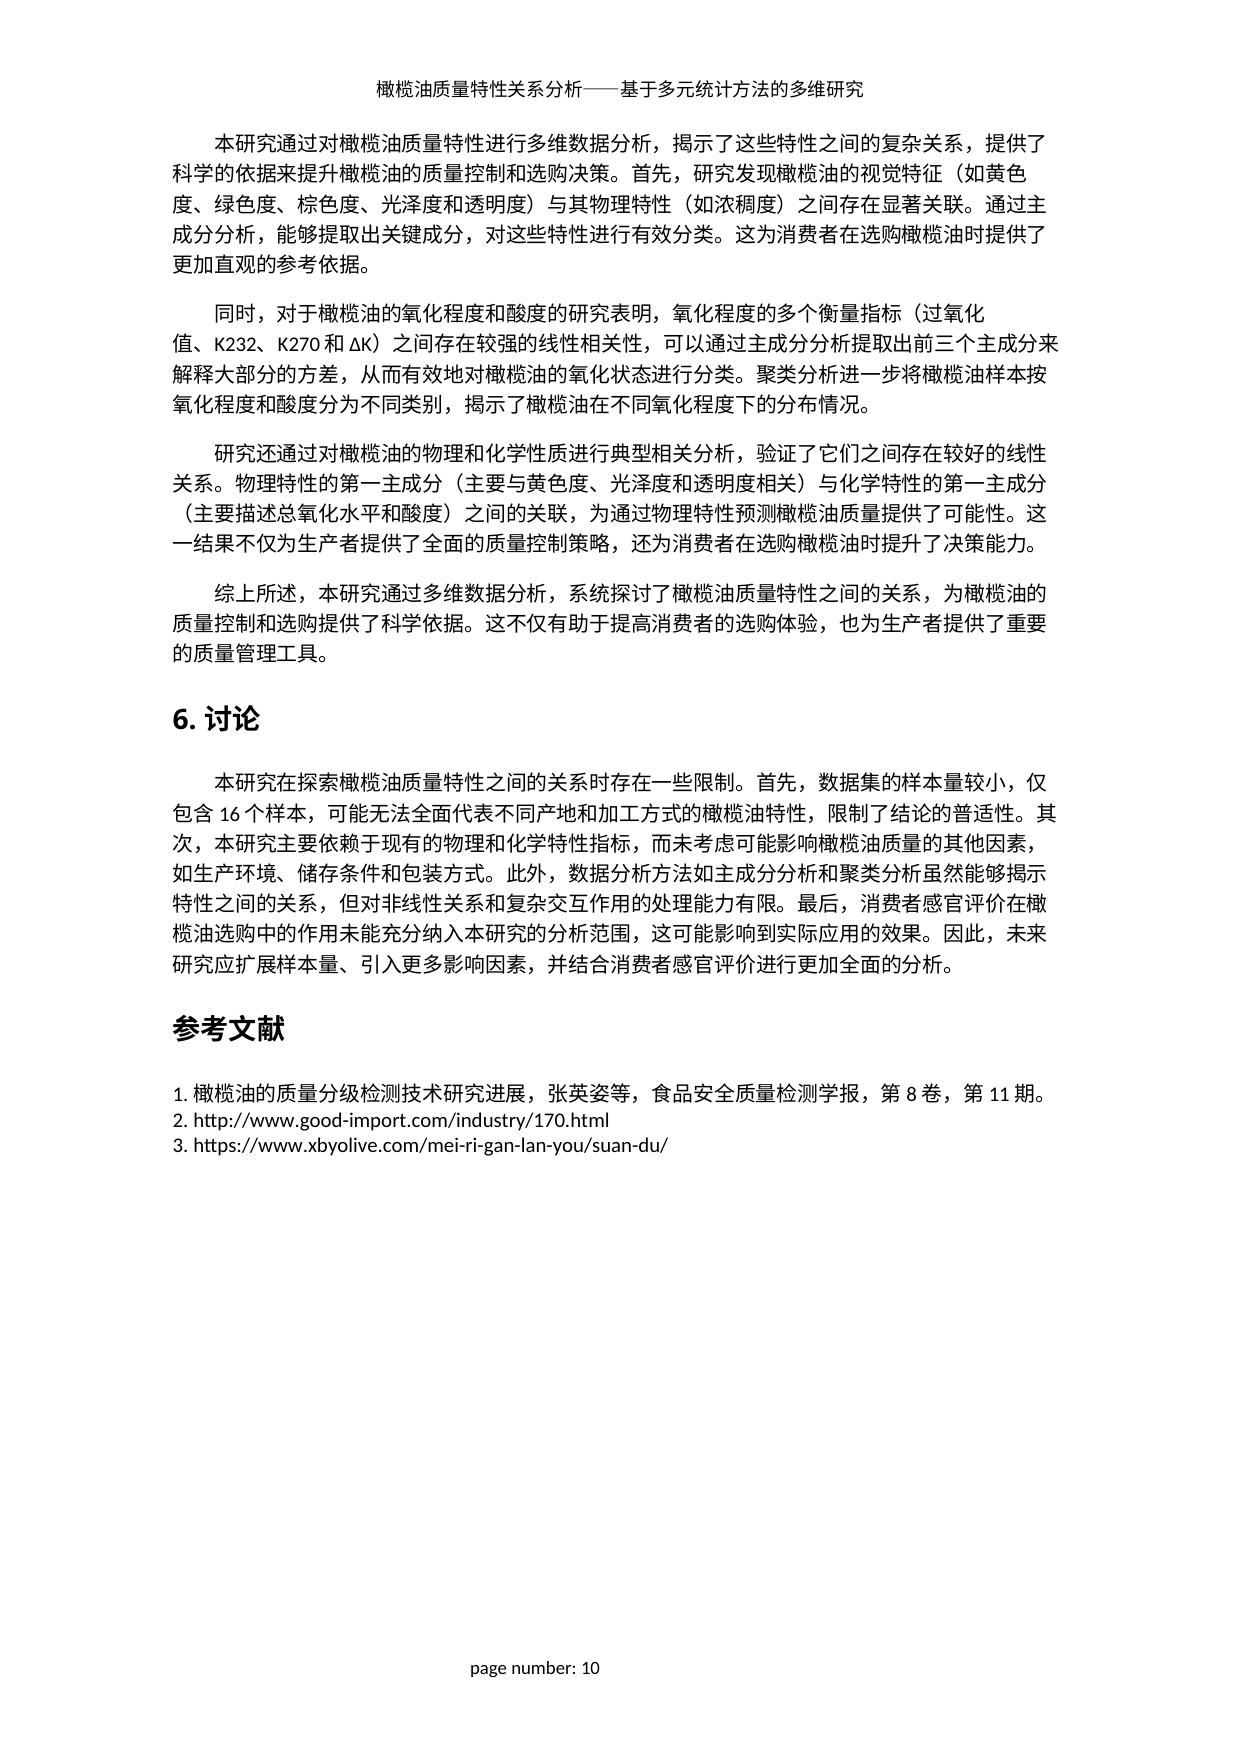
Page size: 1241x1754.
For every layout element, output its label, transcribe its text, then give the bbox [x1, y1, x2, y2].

list http://www.good-import.com/industry/170.html [172, 1107, 1068, 1133]
text 研究还通过对橄榄油的物理和化学性质进行典型相关分析，验证了它们之间存在较好的线性关系。物理特性的第一主成分（主要与黄色度、光泽度和透明度相关）与化学特性的第一主成分（主要描述总氧化水平和酸度）之间的关联，为通过物理特性预测橄榄油质量提供了可能性。这一结果不仅为生产者提供了全面的质量控制策略，还为消费者在选购橄榄油时提升了决策能力。 [172, 437, 1068, 558]
list https://www.xbyolive.com/mei-ri-gan-lan-you/suan-du/ [172, 1133, 1068, 1158]
list 橄榄油的质量分级检测技术研究进展，张英姿等，食品安全质量检测学报，第 8 卷，第 11 期。 [172, 1077, 1068, 1107]
subtitle 讨论 [172, 697, 1068, 737]
text 本研究通过对橄榄油质量特性进行多维数据分析，揭示了这些特性之间的复杂关系，提供了科学的依据来提升橄榄油的质量控制和选购决策。首先，研究发现橄榄油的视觉特征（如黄色度、绿色度、棕色度、光泽度和透明度）与其物理特性（如浓稠度）之间存在显著关联。通过主成分分析，能够提取出关键成分，对这些特性进行有效分类。这为消费者在选购橄榄油时提供了更加直观的参考依据。 [172, 127, 1068, 278]
subtitle 参考文献 [172, 1007, 1068, 1048]
text 同时，对于橄榄油的氧化程度和酸度的研究表明，氧化程度的多个衡量指标（过氧化值、K232、K270和ΔK）之间存在较强的线性相关性，可以通过主成分分析提取出前三个主成分来解释大部分的方差，从而有效地对橄榄油的氧化状态进行分类。聚类分析进一步将橄榄油样本按氧化程度和酸度分为不同类别，揭示了橄榄油在不同氧化程度下的分布情况。 [172, 297, 1068, 418]
text 本研究在探索橄榄油质量特性之间的关系时存在一些限制。首先，数据集的样本量较小，仅包含 16个样本，可能无法全面代表不同产地和加工方式的橄榄油特性，限制了结论的普适性。其次，本研究主要依赖于现有的物理和化学特性指标，而未考虑可能影响橄榄油质量的其他因素，如生产环境、储存条件和包装方式。此外，数据分析方法如主成分分析和聚类分析虽然能够揭示特性之间的关系，但对非线性关系和复杂交互作用的处理能力有限。最后，消费者感官评价在橄榄油选购中的作用未能充分纳入本研究的分析范围，这可能影响到实际应用的效果。因此，未来研究应扩展样本量、引入更多影响因素，并结合消费者感官评价进行更加全面的分析。 [172, 767, 1068, 978]
text 综上所述，本研究通过多维数据分析，系统探讨了橄榄油质量特性之间的关系，为橄榄油的质量控制和选购提供了科学依据。这不仅有助于提高消费者的选购体验，也为生产者提供了重要的质量管理工具。 [172, 577, 1068, 667]
